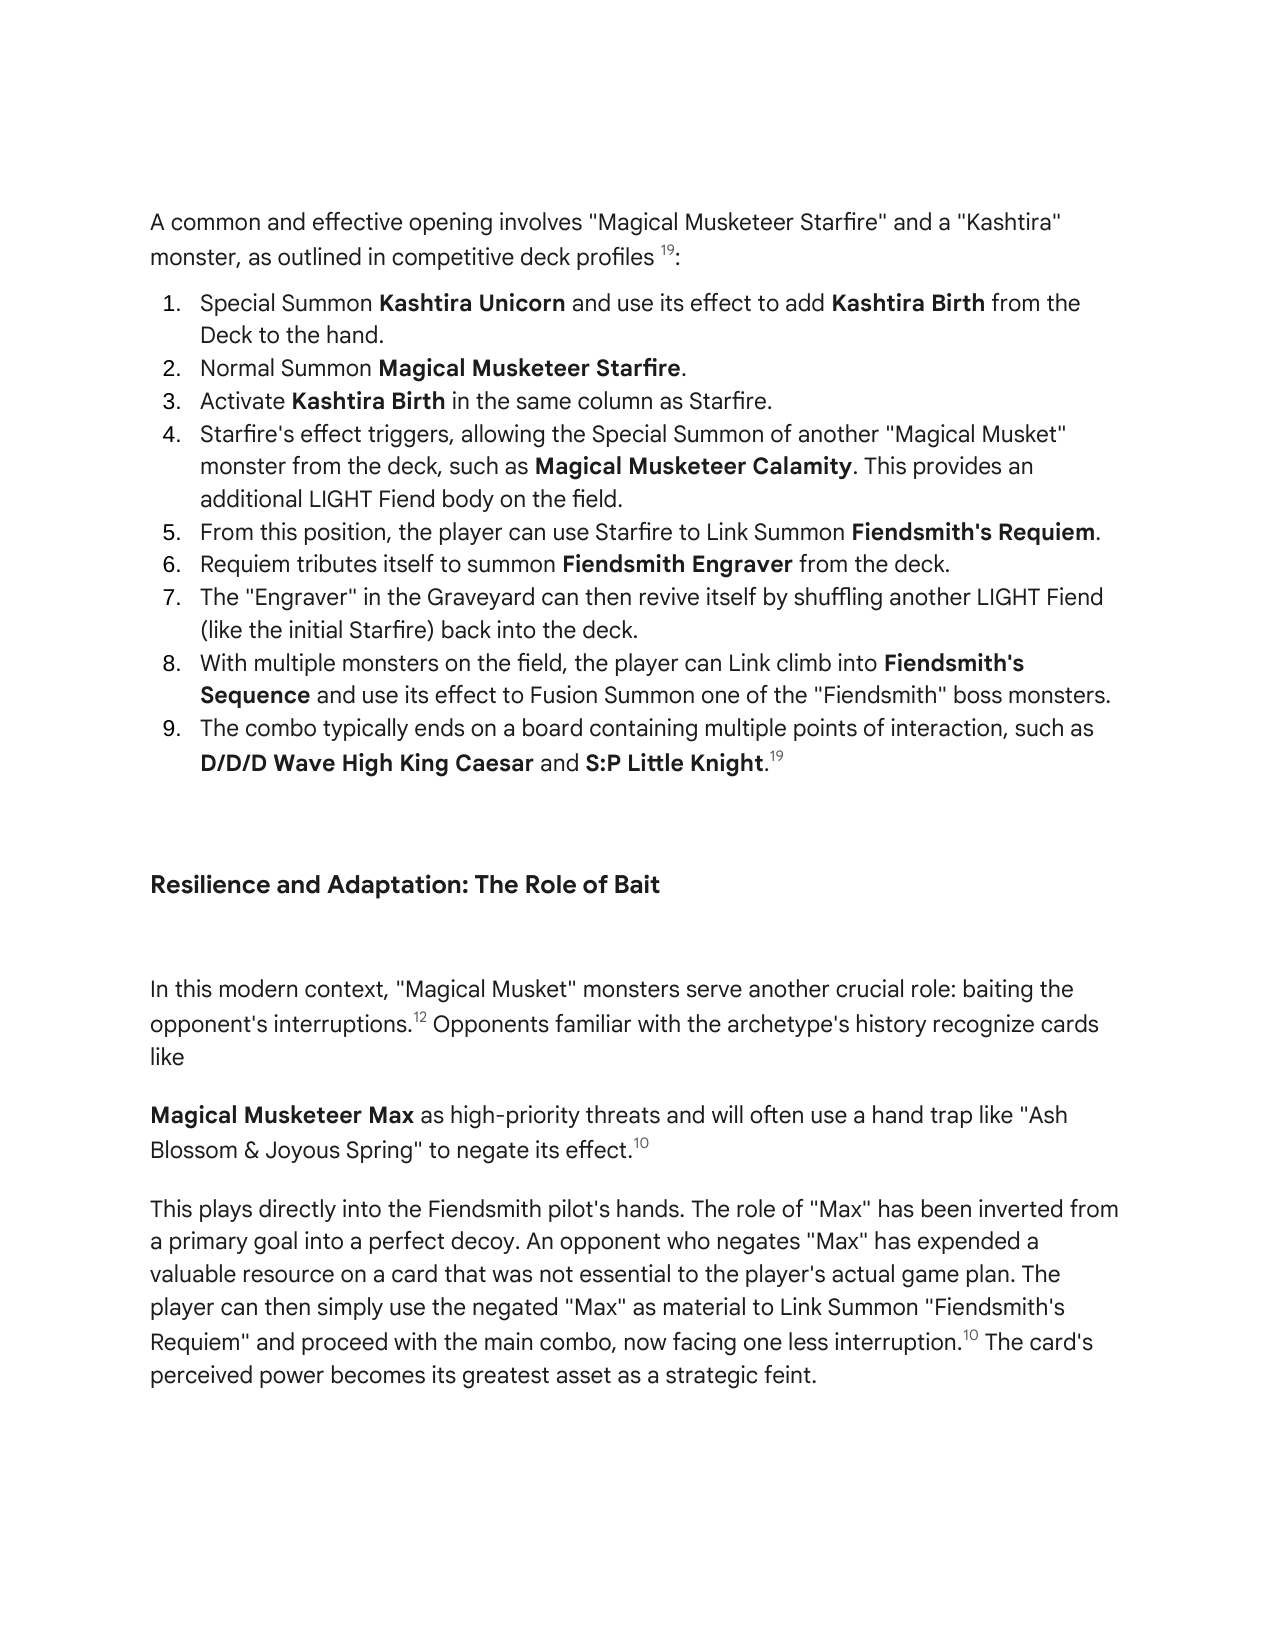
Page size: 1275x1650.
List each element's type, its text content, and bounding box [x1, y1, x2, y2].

list The "Engraver" in the Graveyard can then revive itself by shuffling another LIGHT Fiend (like the initial Starfire) back into the deck. [162, 583, 1125, 645]
list Special Summon Kashtira Unicorn and use its effect to add Kashtira Birth from the Deck to the hand. [162, 289, 1125, 351]
list Requiem tributes itself to summon Fiendsmith Engraver from the deck. [162, 551, 1125, 579]
list Activate Kashtira Birth in the same column as Starfire. [162, 387, 1125, 416]
text In this modern context, "Magical Musket" monsters serve another crucial role: baiting the opponent's interruptions.12 Opponents familiar with the archetype's history recognize cards like [150, 975, 1125, 1072]
list From this position, the player can use Starfire to Link Summon Fiendsmith's Requiem. [162, 518, 1125, 547]
list The combo typically ends on a board containing multiple points of interaction, such as D/D/D Wave High King Caesar and S:P Little Knight.19 [162, 714, 1125, 779]
subtitle Resilience and Adaptation: The Role of Bait [150, 869, 1125, 900]
list Starfire's effect triggers, allowing the Special Summon of another "Magical Musket" monster from the deck, such as Magical Musketeer Calamity. This provides an additional LIGHT Fiend body on the field. [162, 420, 1125, 514]
list Normal Summon Magical Musketeer Starfire. [162, 354, 1125, 383]
list With multiple monsters on the field, the player can Link climb into Fiendsmith's Sequence and use its effect to Fusion Summon one of the "Fiendsmith" boss monsters. [162, 649, 1125, 710]
text A common and effective opening involves "Magical Musketeer Starfire" and a "Kashtira" monster, as outlined in competitive deck profiles 19: [150, 208, 1125, 272]
text Magical Musketeer Max as high-priority threats and will often use a hand trap like "Ash Blossom & Joyous Spring" to negate its effect.10 [150, 1101, 1125, 1165]
text This plays directly into the Fiendsmith pilot's hands. The role of "Max" has been inverted from a primary goal into a perfect decoy. An opponent who negates "Max" has expended a valuable resource on a card that was not essential to the player's actual game plan. The player can then simply use the negated "Max" as material to Link Summon "Fiendsmith's Requiem" and proceed with the main combo, now facing one less interruption.10 The card's perceived power becomes its greatest asset as a strategic feint. [150, 1195, 1125, 1390]
